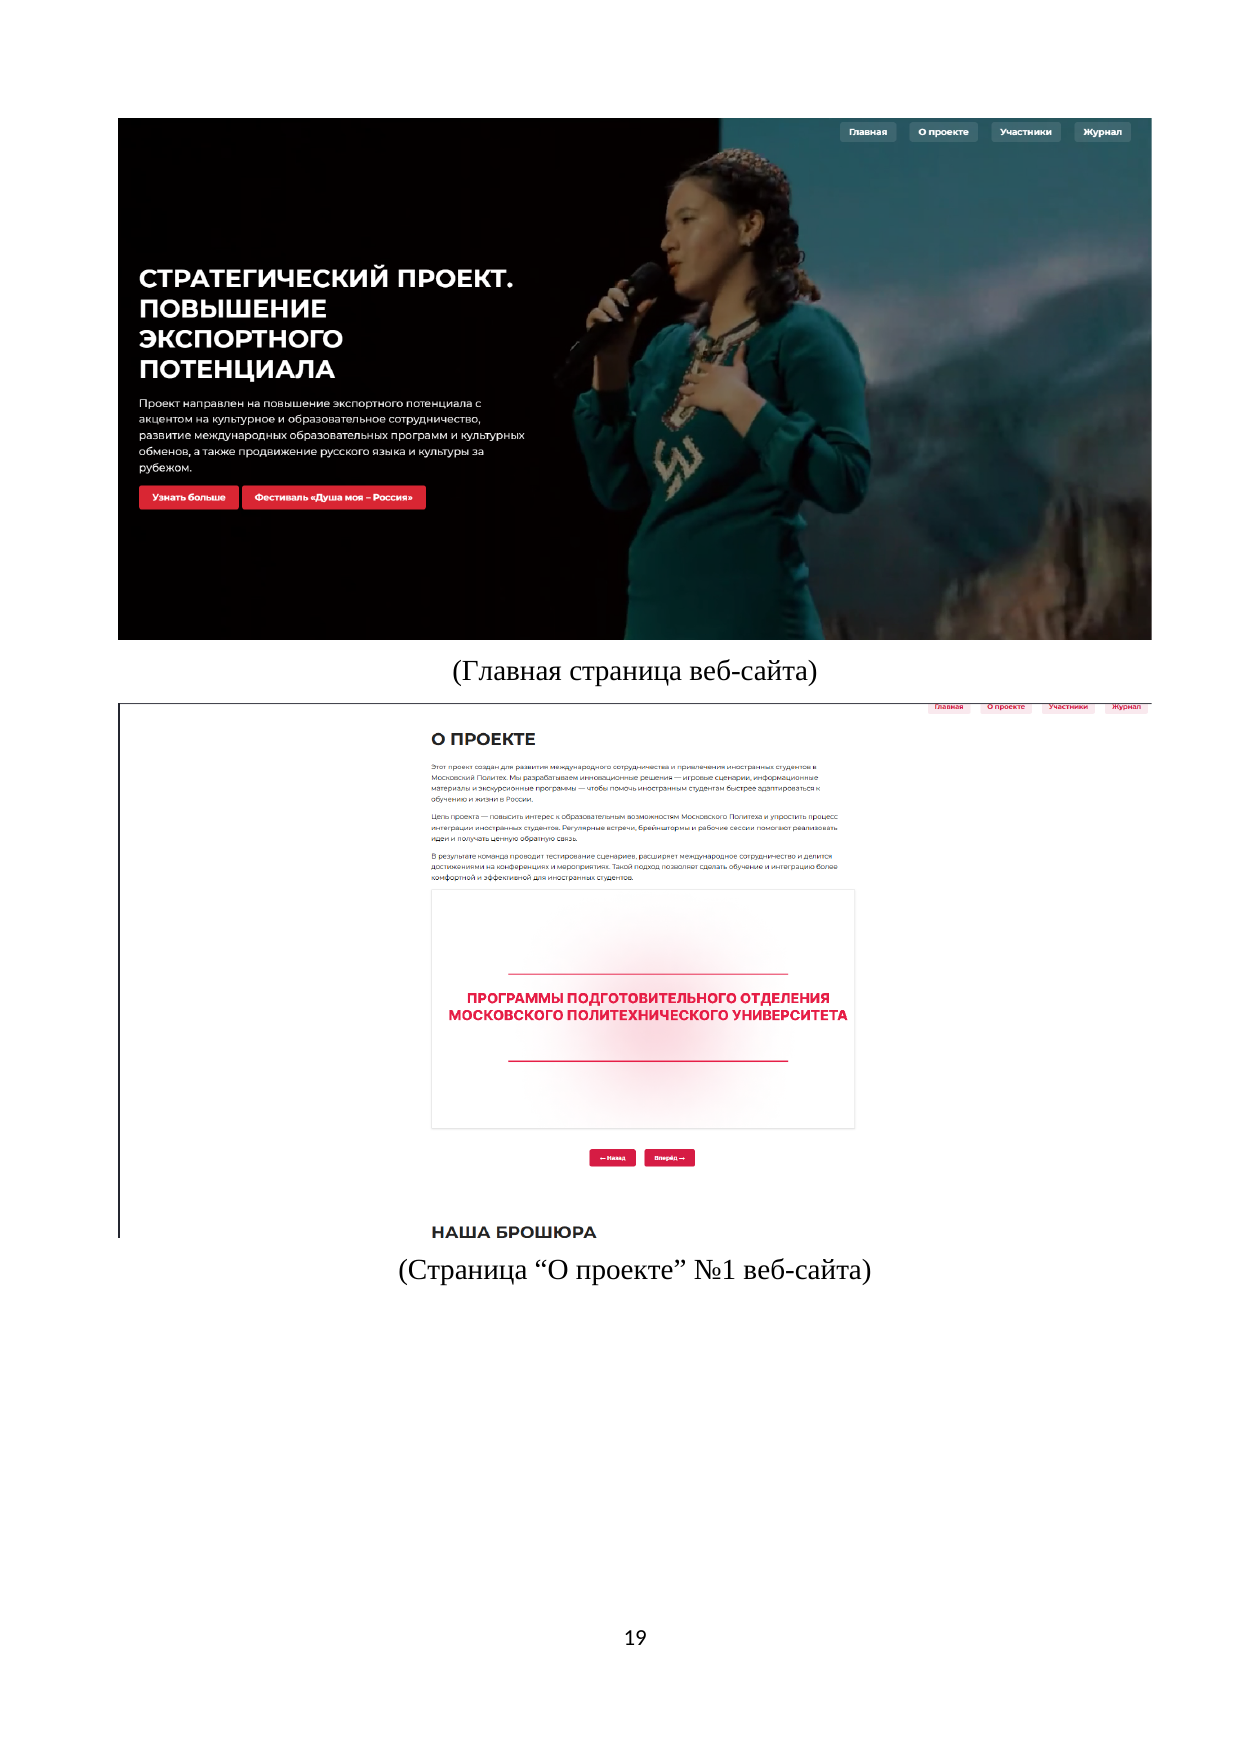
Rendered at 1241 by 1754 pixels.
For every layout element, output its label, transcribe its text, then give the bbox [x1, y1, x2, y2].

picture [118, 703, 1152, 1238]
text (Главная страница веб-сайта) [118, 653, 1152, 687]
text (Страница “О проекте” №1 веб-сайта) [118, 1252, 1152, 1285]
picture [118, 118, 1152, 640]
